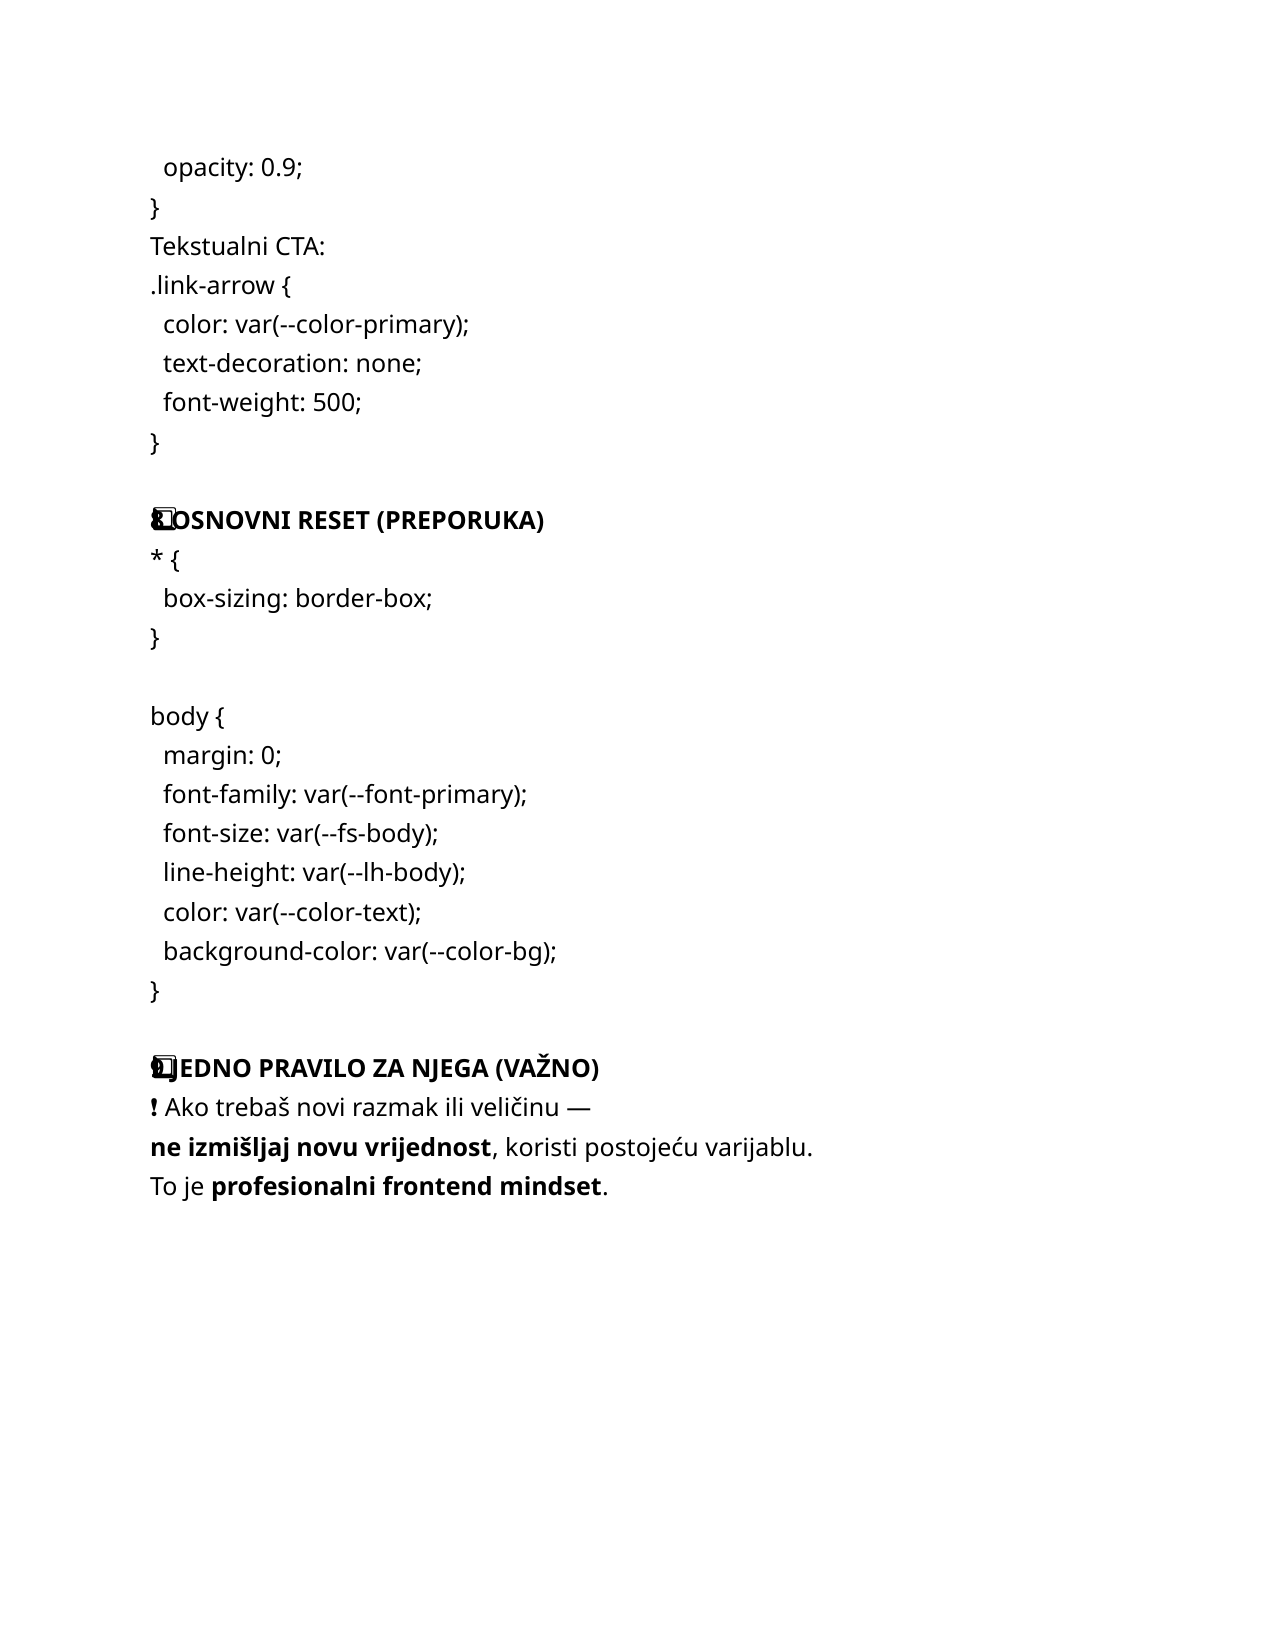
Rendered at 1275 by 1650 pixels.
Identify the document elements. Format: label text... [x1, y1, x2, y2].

text margin: 0; [150, 737, 1125, 772]
text line-height: var(--lh-body); [150, 855, 1125, 889]
text 9️⃣ JEDNO PRAVILO ZA NJEGA (VAŽNO) [150, 1051, 1125, 1085]
text .link-arrow { [150, 267, 1125, 302]
text color: var(--color-text); [150, 894, 1125, 928]
text 8️⃣ OSNOVNI RESET (PREPORUKA) [150, 502, 1125, 537]
text font-size: var(--fs-body); [150, 816, 1125, 850]
text color: var(--color-primary); [150, 307, 1125, 341]
text box-sizing: border-box; [150, 581, 1125, 615]
text Tekstualni CTA: [150, 228, 1125, 262]
text opacity: 0.9; [150, 150, 1125, 184]
text body { [150, 698, 1125, 732]
text font-weight: 500; [150, 385, 1125, 419]
text } [150, 424, 1125, 458]
text To je profesionalni frontend mindset. [150, 1168, 1125, 1202]
text * { [150, 542, 1125, 576]
text } [150, 620, 1125, 654]
text } [150, 972, 1125, 1007]
text ❗ Ako trebaš novi razmak ili veličinu — ne izmišljaj novu vrijednost, koristi postojeću varijablu. [150, 1090, 1125, 1163]
text } [150, 189, 1125, 223]
text font-family: var(--font-primary); [150, 777, 1125, 811]
text text-decoration: none; [150, 346, 1125, 380]
text background-color: var(--color-bg); [150, 933, 1125, 967]
